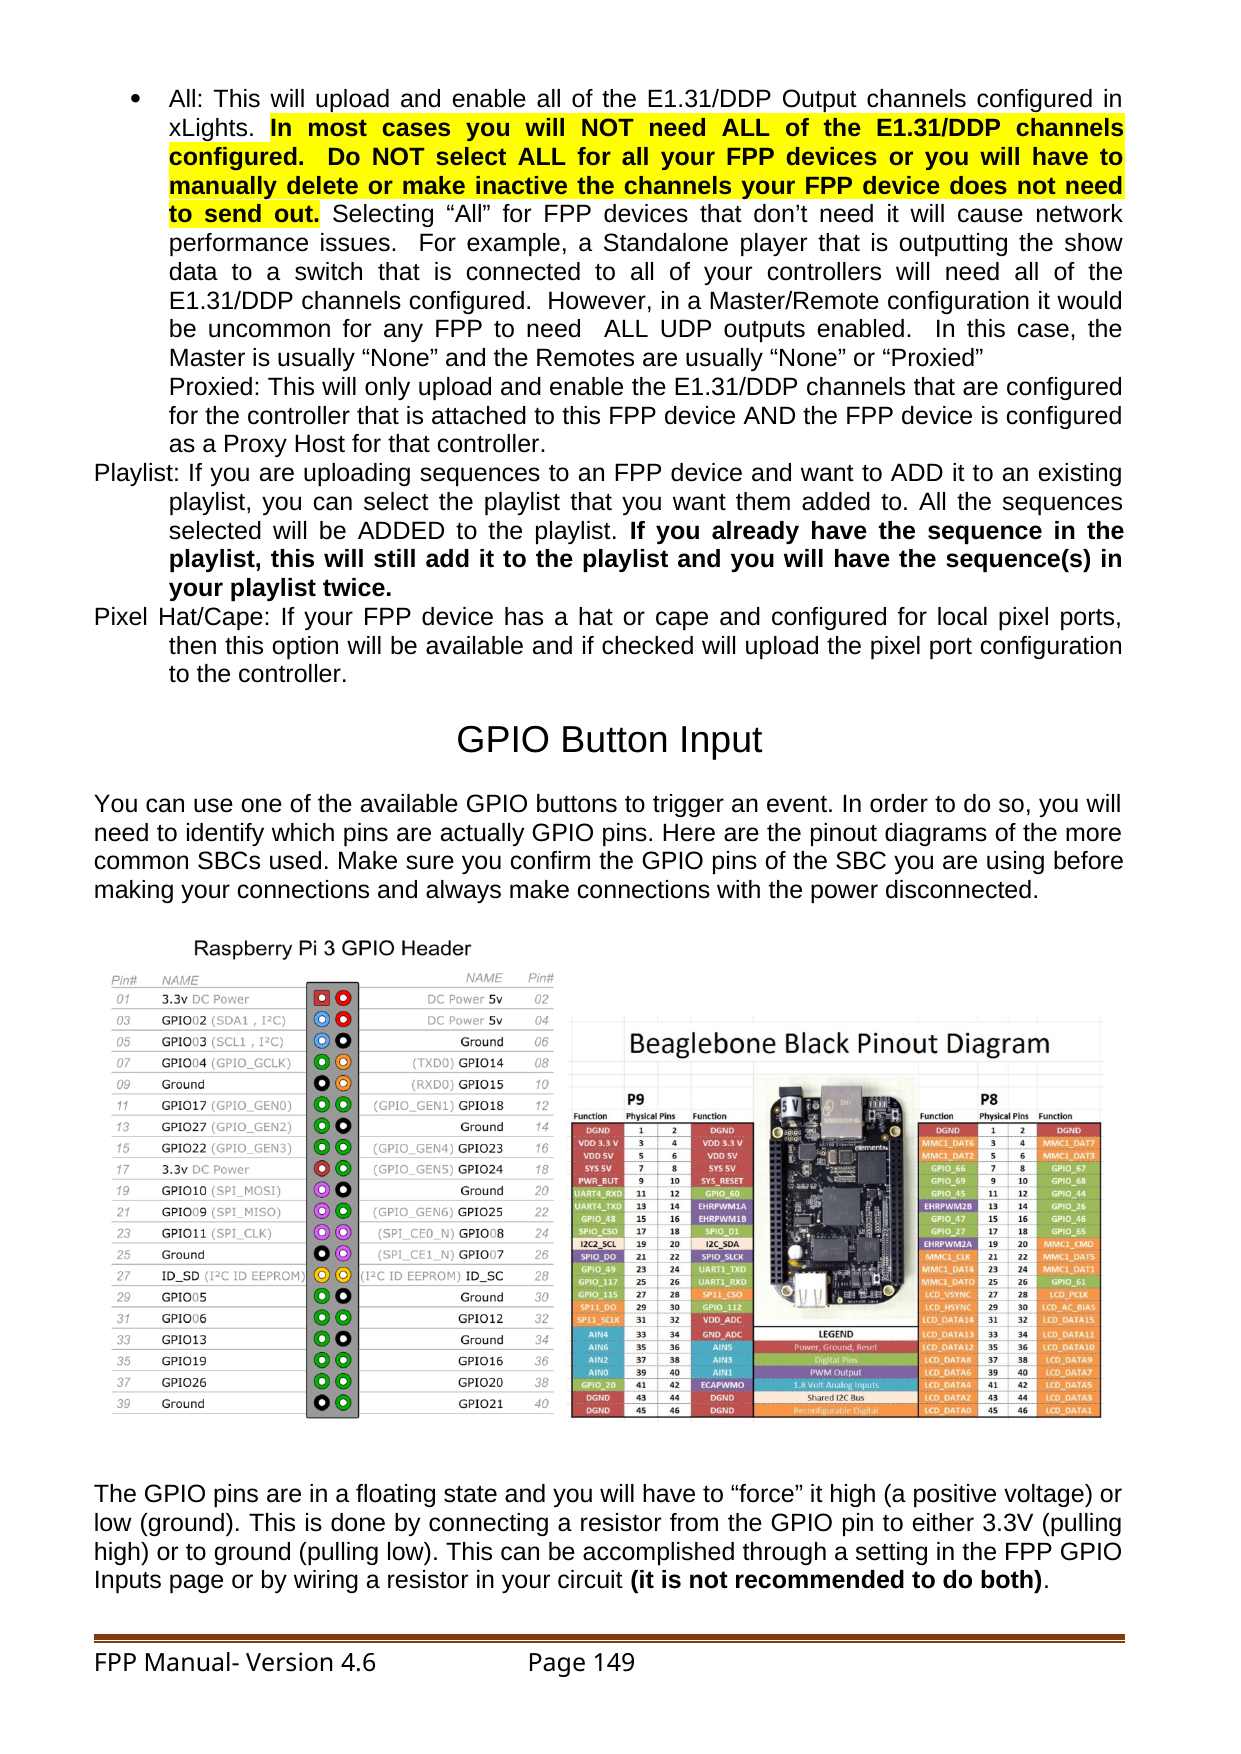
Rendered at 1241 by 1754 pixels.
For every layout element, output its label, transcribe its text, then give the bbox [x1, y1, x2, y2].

picture [93, 932, 1104, 1422]
text Playlist: If you are uploading sequences to an FPP device and want to ADD it to an existing playlist, you can select the playlist that you want them added to. All the sequences selected will be ADDED to the playlist. If you already have the sequence in the playlist, this will still add it to the playlist and you will have the sequence(s) in your playlist twice. [94, 458, 1125, 602]
list Proxied: This will only upload and enable the E1.31/DDP channels that are configured for the controller that is attached to this FPP device AND the FPP device is configured as a Proxy Host for that controller. [169, 372, 1125, 458]
text You can use one of the available GPIO buttons to trigger an event. In order to do so, you will need to identify which pins are actually GPIO pins. Here are the pinout diagrams of the more common SBCs used. Make sure you confirm the GPIO pins of the SBC you are using before making your connections and always make connections with the power disconnected. [94, 789, 1125, 904]
subtitle GPIO Button Input [94, 717, 1125, 760]
text The GPIO pins are in a floating state and you will have to “force” it high (a positive voltage) or low (ground). This is done by connecting a resistor from the GPIO pin to either 3.3V (pulling high) or to ground (pulling low). This can be accomplished through a setting in the FPP GPIO Inputs page or by wiring a resistor in your circuit (it is not recommended to do both). [94, 1479, 1125, 1594]
list All: This will upload and enable all of the E1.31/DDP Output channels configured in xLights. In most cases you will NOT need ALL of the E1.31/DDP channels configured. Do NOT select ALL for all your FPP devices or you will have to manually delete or make inactive the channels your FPP device does not need to send out. Selecting “All” for FPP devices that don’t need it will cause network performance issues. For example, a Standalone player that is outputting the show data to a switch that is connected to all of your controllers will need all of the E1.31/DDP channels configured. However, in a Master/Remote configuration it would be uncommon for any FPP to need ALL UDP outputs enabled. In this case, the Master is usually “None” and the Remotes are usually “None” or “Proxied” [131, 84, 1125, 372]
text Pixel Hat/Cape: If your FPP device has a hat or cape and configured for local pixel ports, then this option will be available and if checked will upload the pixel port configuration to the controller. [94, 602, 1125, 688]
